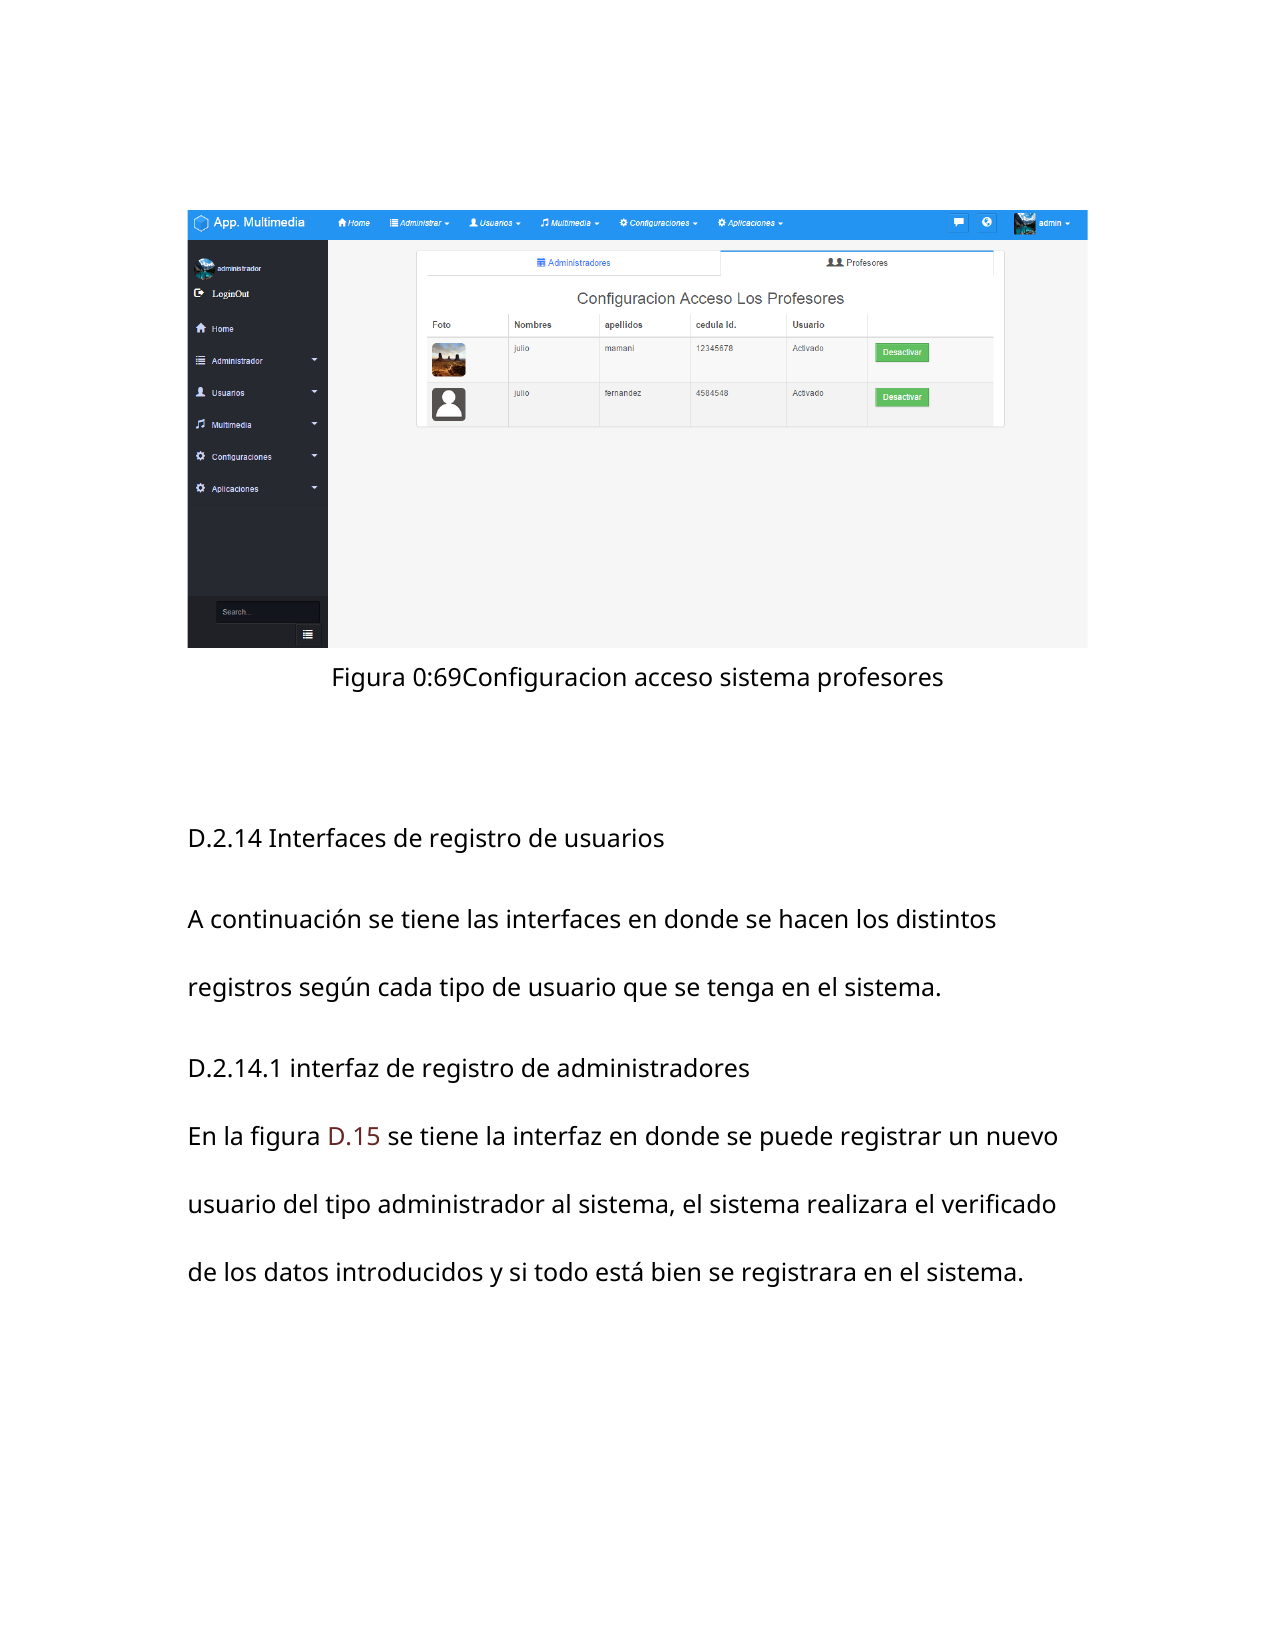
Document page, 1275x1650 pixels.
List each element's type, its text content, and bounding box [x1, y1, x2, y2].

text D.2.14 Interfaces de registro de usuarios [187, 821, 1087, 855]
text D.2.14.1 interfaz de registro de administradores [187, 1050, 1087, 1084]
text En la figura D.15 se tiene la interfaz en donde se puede registrar un nuevo usuario del tipo administrador al sistema, el sistema realizara el verificado de los datos introducidos y si todo está bien se registrara en el sistema. [187, 1118, 1087, 1289]
text A continuación se tiene las interfaces en donde se hacen los distintos registros según cada tipo de usuario que se tenga en el sistema. [187, 901, 1087, 1004]
